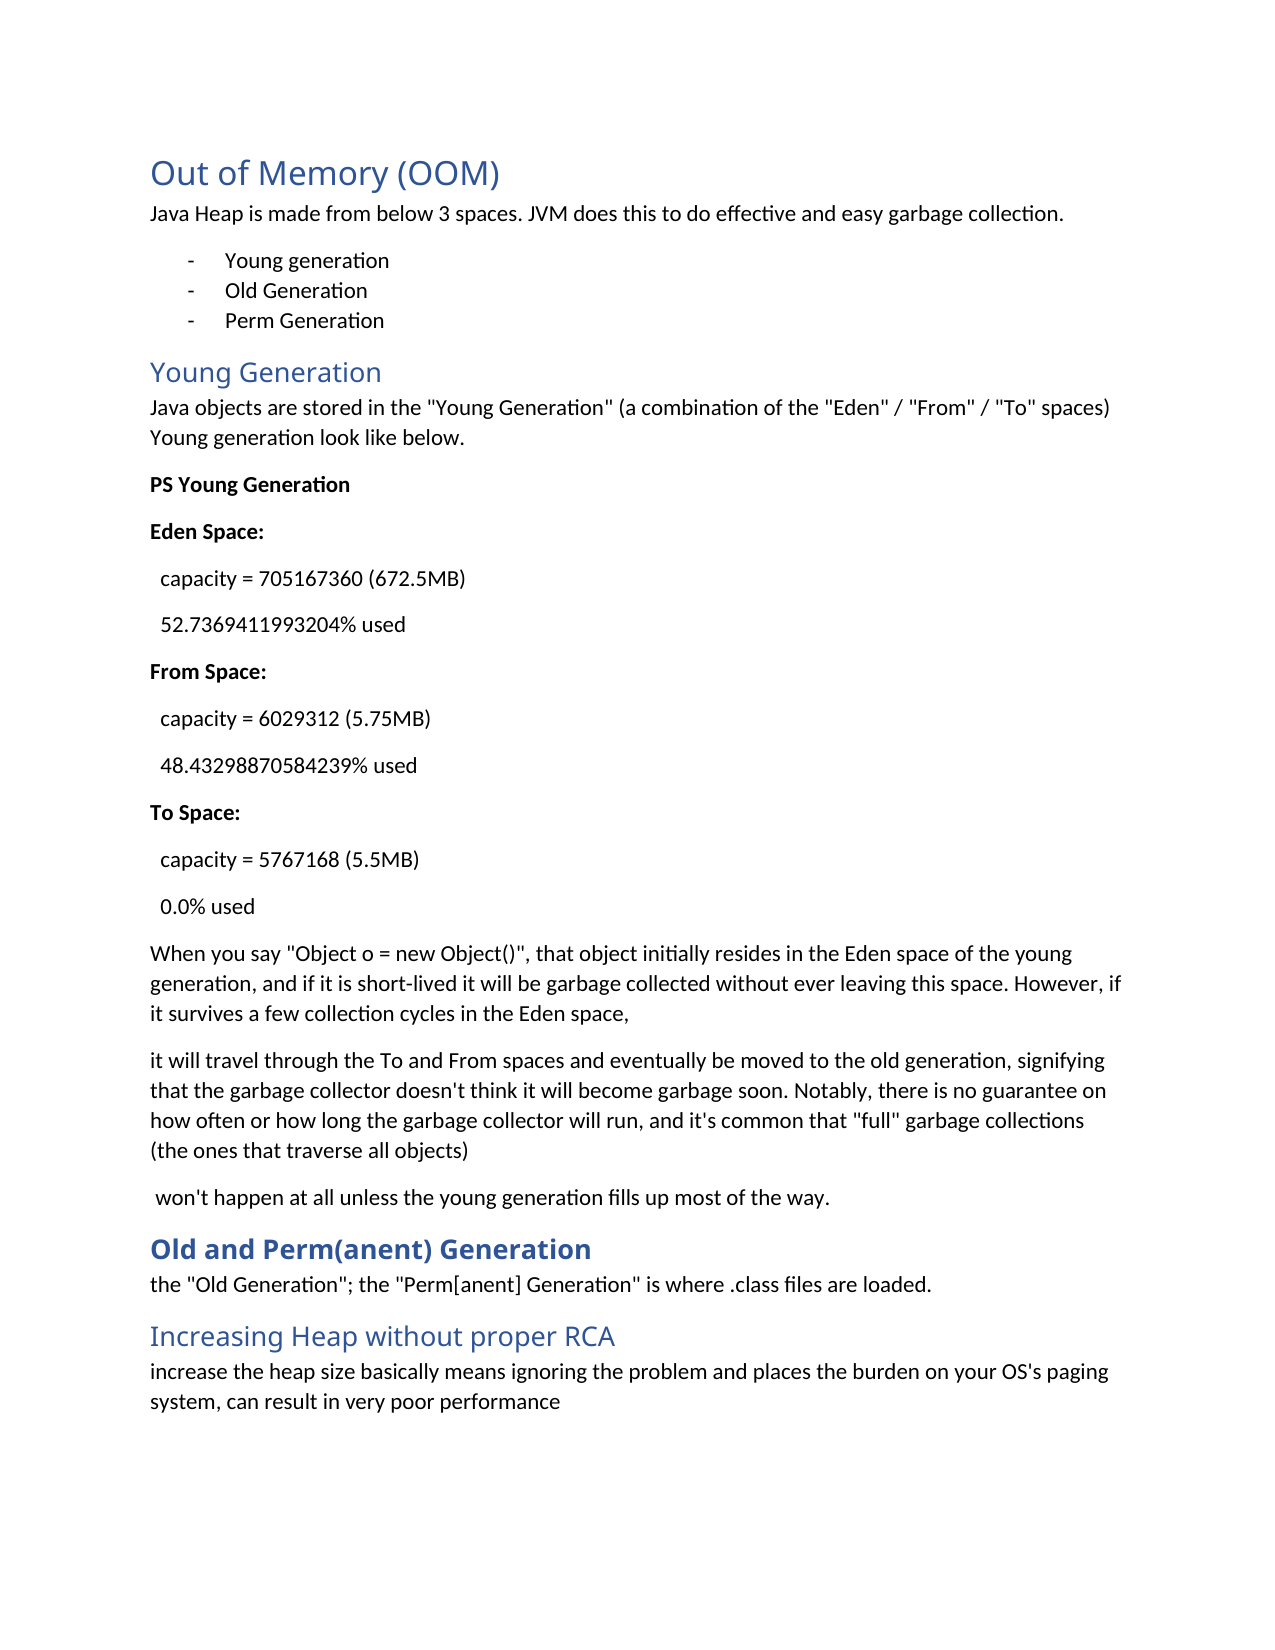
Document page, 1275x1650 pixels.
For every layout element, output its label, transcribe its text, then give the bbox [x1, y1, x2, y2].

subtitle Young Generation [150, 353, 1125, 390]
text When you say "Object o = new Object()", that object initially resides in the Eden space of the young generation, and if it is short-lived it will be garbage collected without ever leaving this space. However, if it survives a few collection cycles in the Eden space, [150, 939, 1125, 1027]
text increase the heap size basically means ignoring the problem and places the burden on your OS's paging system, can result in very poor performance [150, 1357, 1125, 1415]
text PS Young Generation [150, 470, 1125, 498]
text 52.7369411993204% used [150, 611, 1125, 639]
text 0.0% used [150, 892, 1125, 920]
text Java objects are stored in the "Young Generation" (a combination of the "Eden" / "From" / "To" spaces) Young generation look like below. [150, 393, 1125, 451]
text capacity = 705167360 (672.5MB) [150, 564, 1125, 592]
text the "Old Generation"; the "Perm[anent] Generation" is where .class files are loaded. [150, 1270, 1125, 1298]
text To Space: [150, 798, 1125, 826]
text Eden Space: [150, 517, 1125, 545]
subtitle Old and Perm(anent) Generation [150, 1230, 1125, 1267]
text From Space: [150, 657, 1125, 686]
text won't happen at all unless the young generation fills up most of the way. [150, 1183, 1125, 1212]
text 48.43298870584239% used [150, 751, 1125, 779]
text capacity = 6029312 (5.75MB) [150, 704, 1125, 732]
list Old Generation [187, 276, 1125, 304]
subtitle Increasing Heap without proper RCA [150, 1317, 1125, 1354]
subtitle Out of Memory (OOM) [150, 150, 1125, 195]
text capacity = 5767168 (5.5MB) [150, 845, 1125, 873]
list Perm Generation [187, 306, 1125, 334]
text Java Heap is made from below 3 spaces. JVM does this to do effective and easy garbage collection. [150, 199, 1125, 227]
text it will travel through the To and From spaces and eventually be moved to the old generation, signifying that the garbage collector doesn't think it will become garbage soon. Notably, there is no guarantee on how often or how long the garbage collector will run, and it's common that "full" garbage collections (the ones that traverse all objects) [150, 1046, 1125, 1165]
list Young generation [187, 246, 1125, 274]
